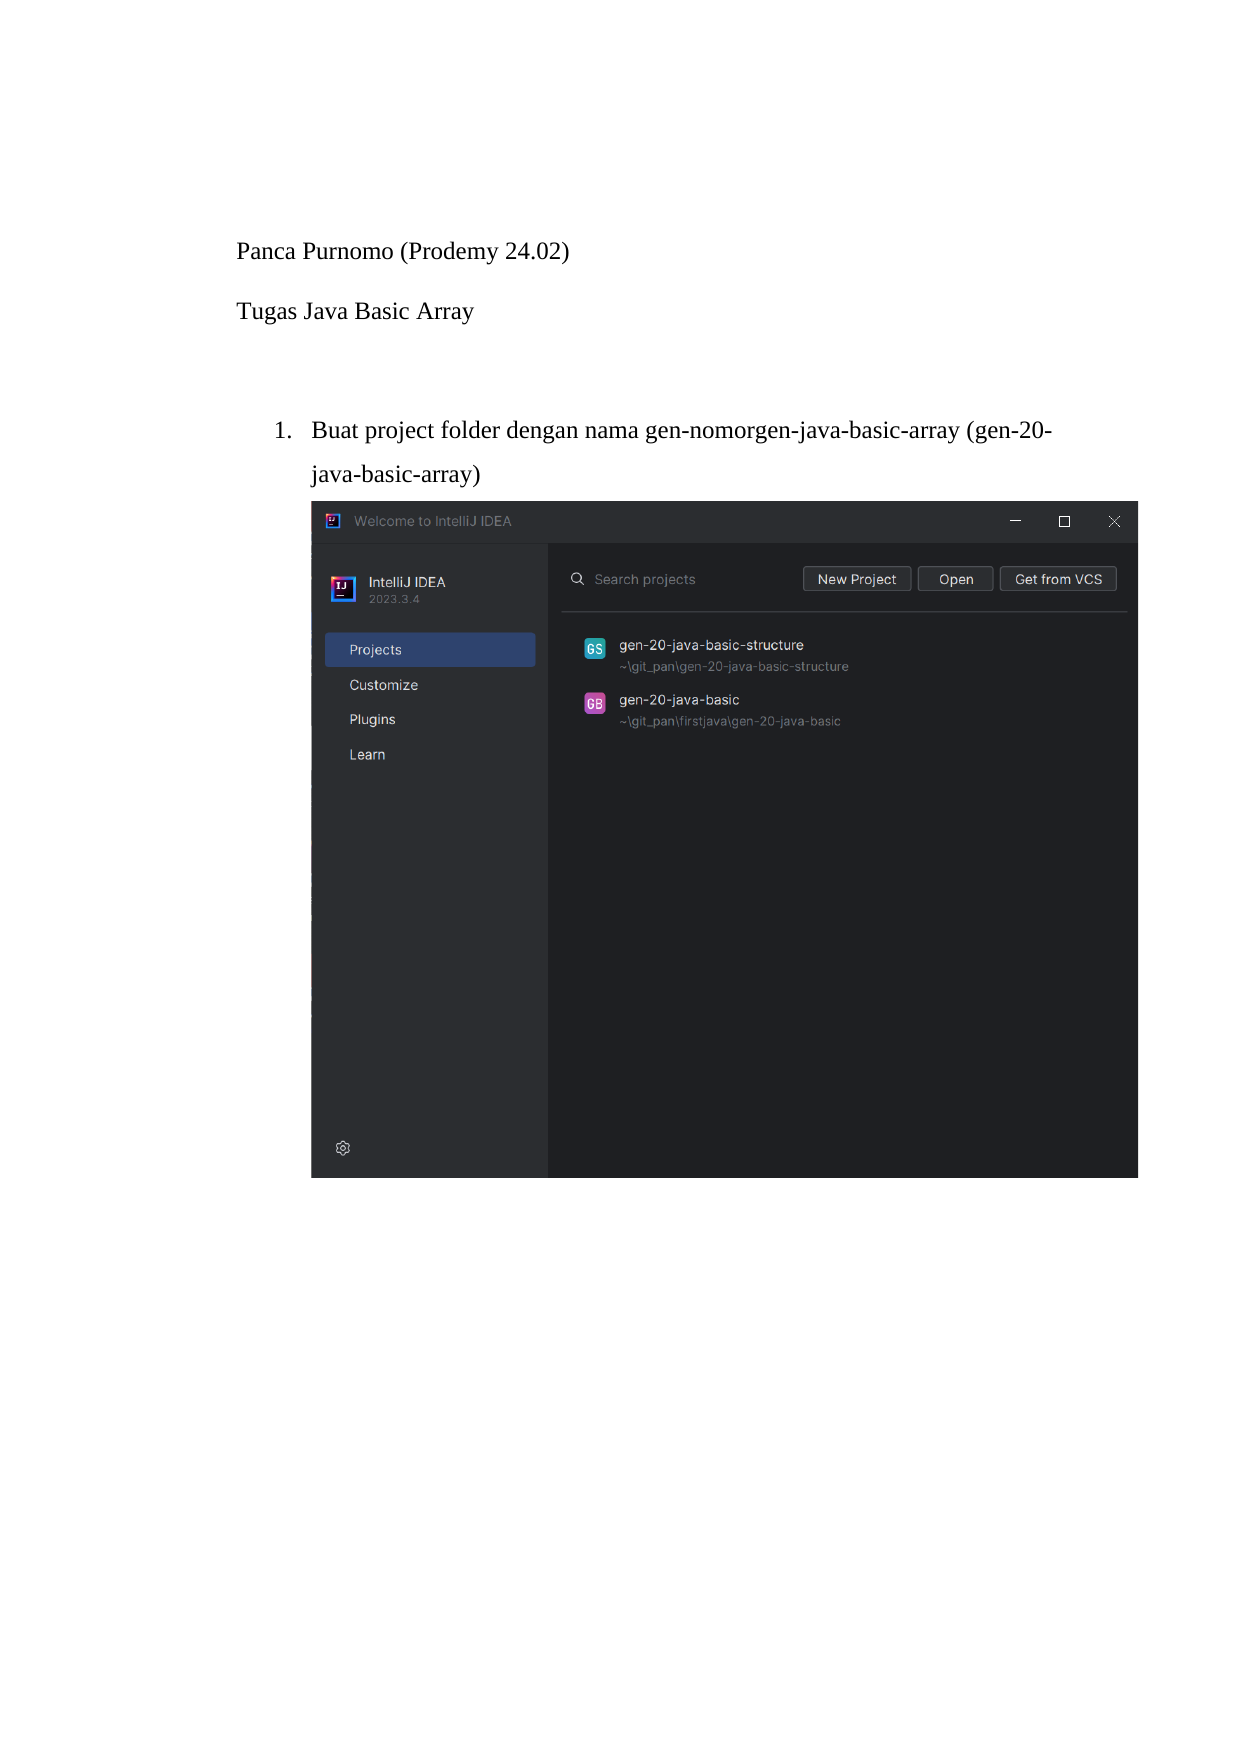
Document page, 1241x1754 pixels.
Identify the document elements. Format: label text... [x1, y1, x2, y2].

text Panca Purnomo (Prodemy 24.02) [236, 236, 1063, 265]
picture [311, 501, 1139, 1178]
list Buat project folder dengan nama gen-nomorgen-java-basic-array (gen-20-java-basic-array) [274, 416, 1063, 487]
text Tugas Java Basic Array [236, 296, 1063, 325]
